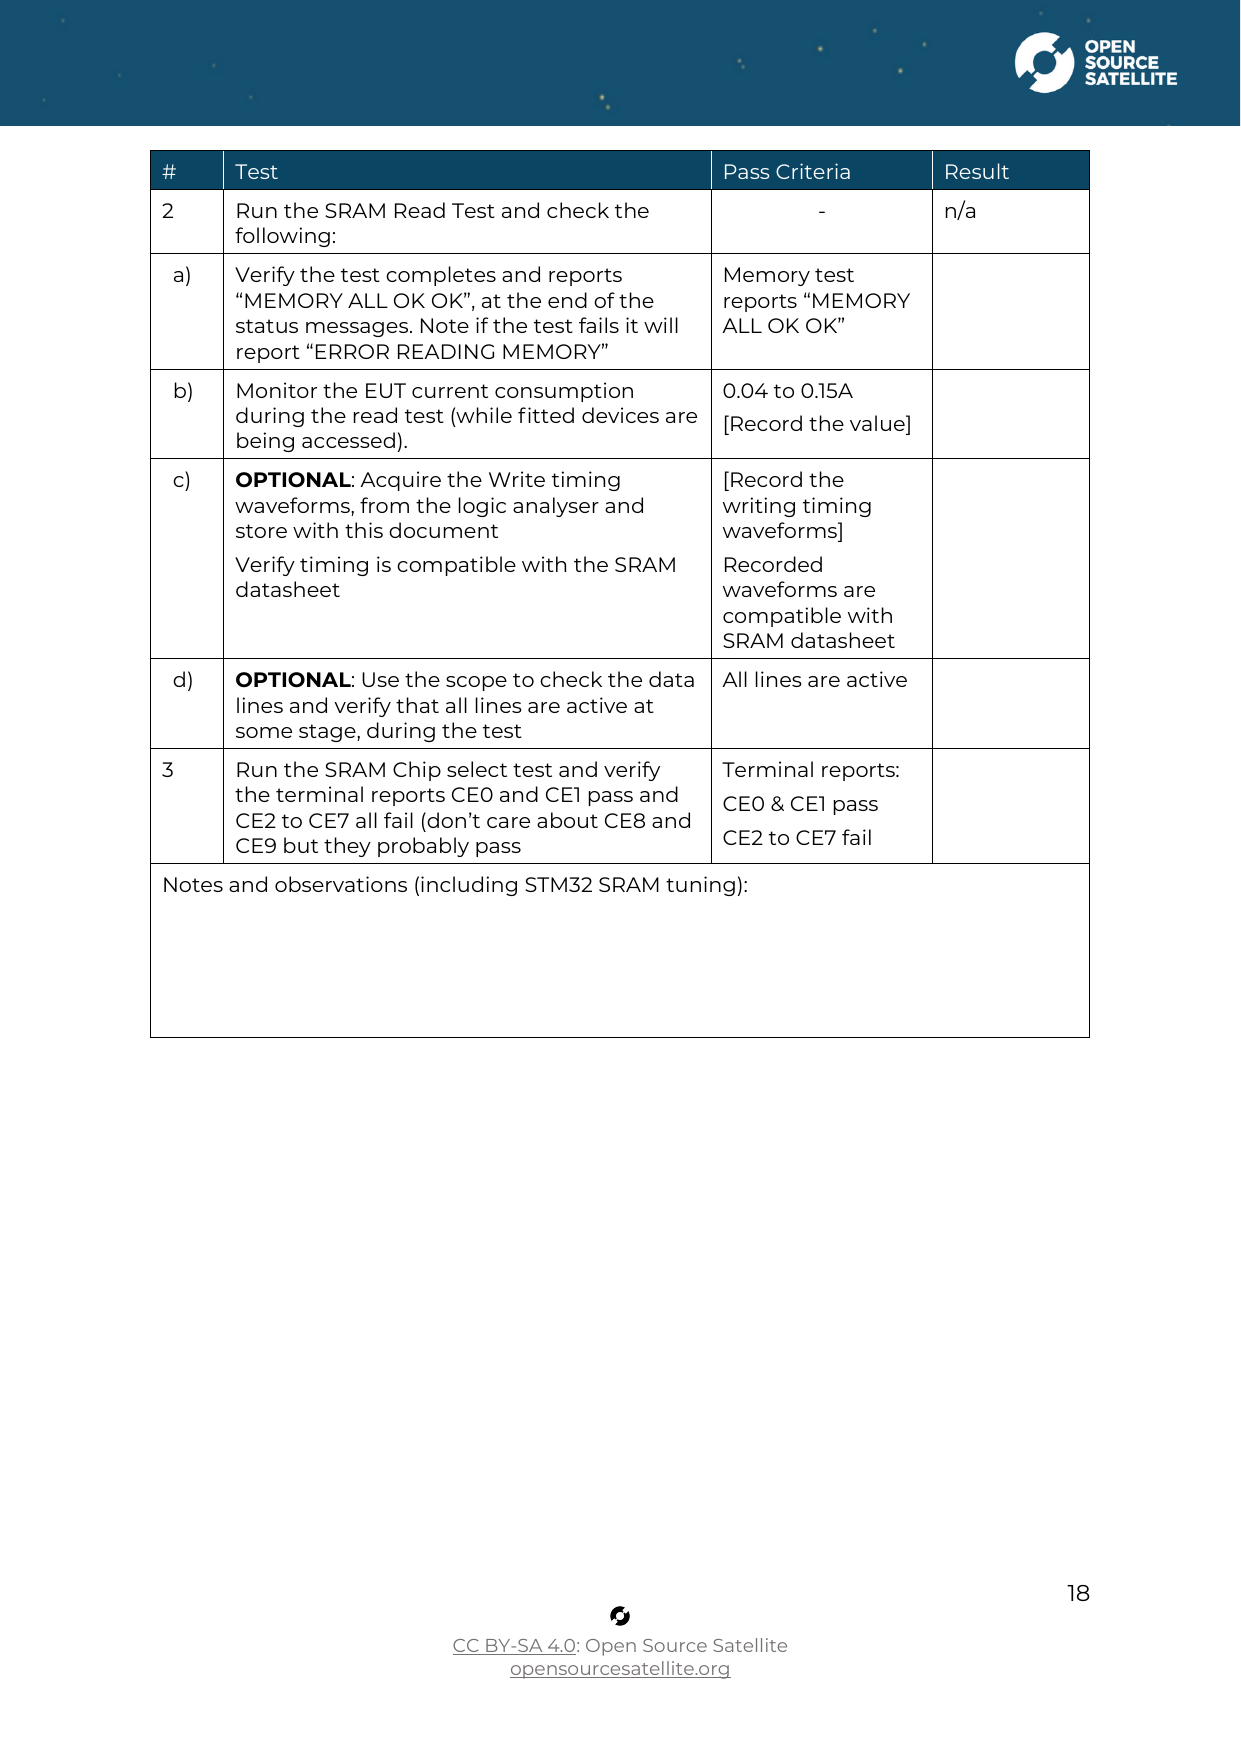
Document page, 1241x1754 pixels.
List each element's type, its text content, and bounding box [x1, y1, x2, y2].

table_cell [933, 254, 1089, 368]
table_cell c) [151, 459, 223, 658]
table_cell d) [151, 659, 223, 748]
table_cell [933, 749, 1089, 863]
table_header Test [224, 151, 711, 189]
table_cell - [712, 190, 932, 253]
table_cell [933, 659, 1089, 748]
table_cell OPTIONAL: Acquire the Write timing waveforms, from the logic analyser and store with this document Verify timing is compatible with the SRAM datasheet [224, 459, 711, 658]
table_cell Memory test reports “MEMORY ALL OK OK” [712, 254, 932, 368]
table_cell Run the SRAM Chip select test and verify the terminal reports CE0 and CE1 pass and CE2 to CE7 all fail (don’t care about CE8 and CE9 but they probably pass [224, 749, 711, 863]
table_header Pass Criteria [712, 151, 932, 189]
table_cell b) [151, 370, 223, 458]
table_cell [933, 370, 1089, 458]
table_cell OPTIONAL: Use the scope to check the data lines and verify that all lines are active at some stage, during the test [224, 659, 711, 748]
table_cell Verify the test completes and reports “MEMORY ALL OK OK”, at the end of the status messages. Note if the test fails it will report “ERROR READING MEMORY” [224, 254, 711, 368]
table_cell Notes and observations (including STM32 SRAM tuning): [151, 864, 1089, 1037]
picture [610, 1606, 630, 1626]
table_cell [933, 459, 1089, 658]
table_cell 0.04 to 0.15A [Record the value] [712, 370, 932, 458]
table_cell Terminal reports: CE0 & CE1 pass CE2 to CE7 fail [712, 749, 932, 863]
table_cell 2 [151, 190, 223, 253]
table_header Result [933, 151, 1089, 189]
table_cell All lines are active [712, 659, 932, 748]
table_cell a) [151, 254, 223, 368]
table_cell 3 [151, 749, 223, 863]
table_cell n/a [933, 190, 1089, 253]
picture [0, 0, 1241, 126]
table_cell Run the SRAM Read Test and check the following: [224, 190, 711, 253]
table_header # [151, 151, 223, 189]
table_cell Monitor the EUT current consumption during the read test (while fitted devices are being accessed). [224, 370, 711, 458]
table_cell [Record the writing timing waveforms] Recorded waveforms are compatible with SRAM datasheet [712, 459, 932, 658]
